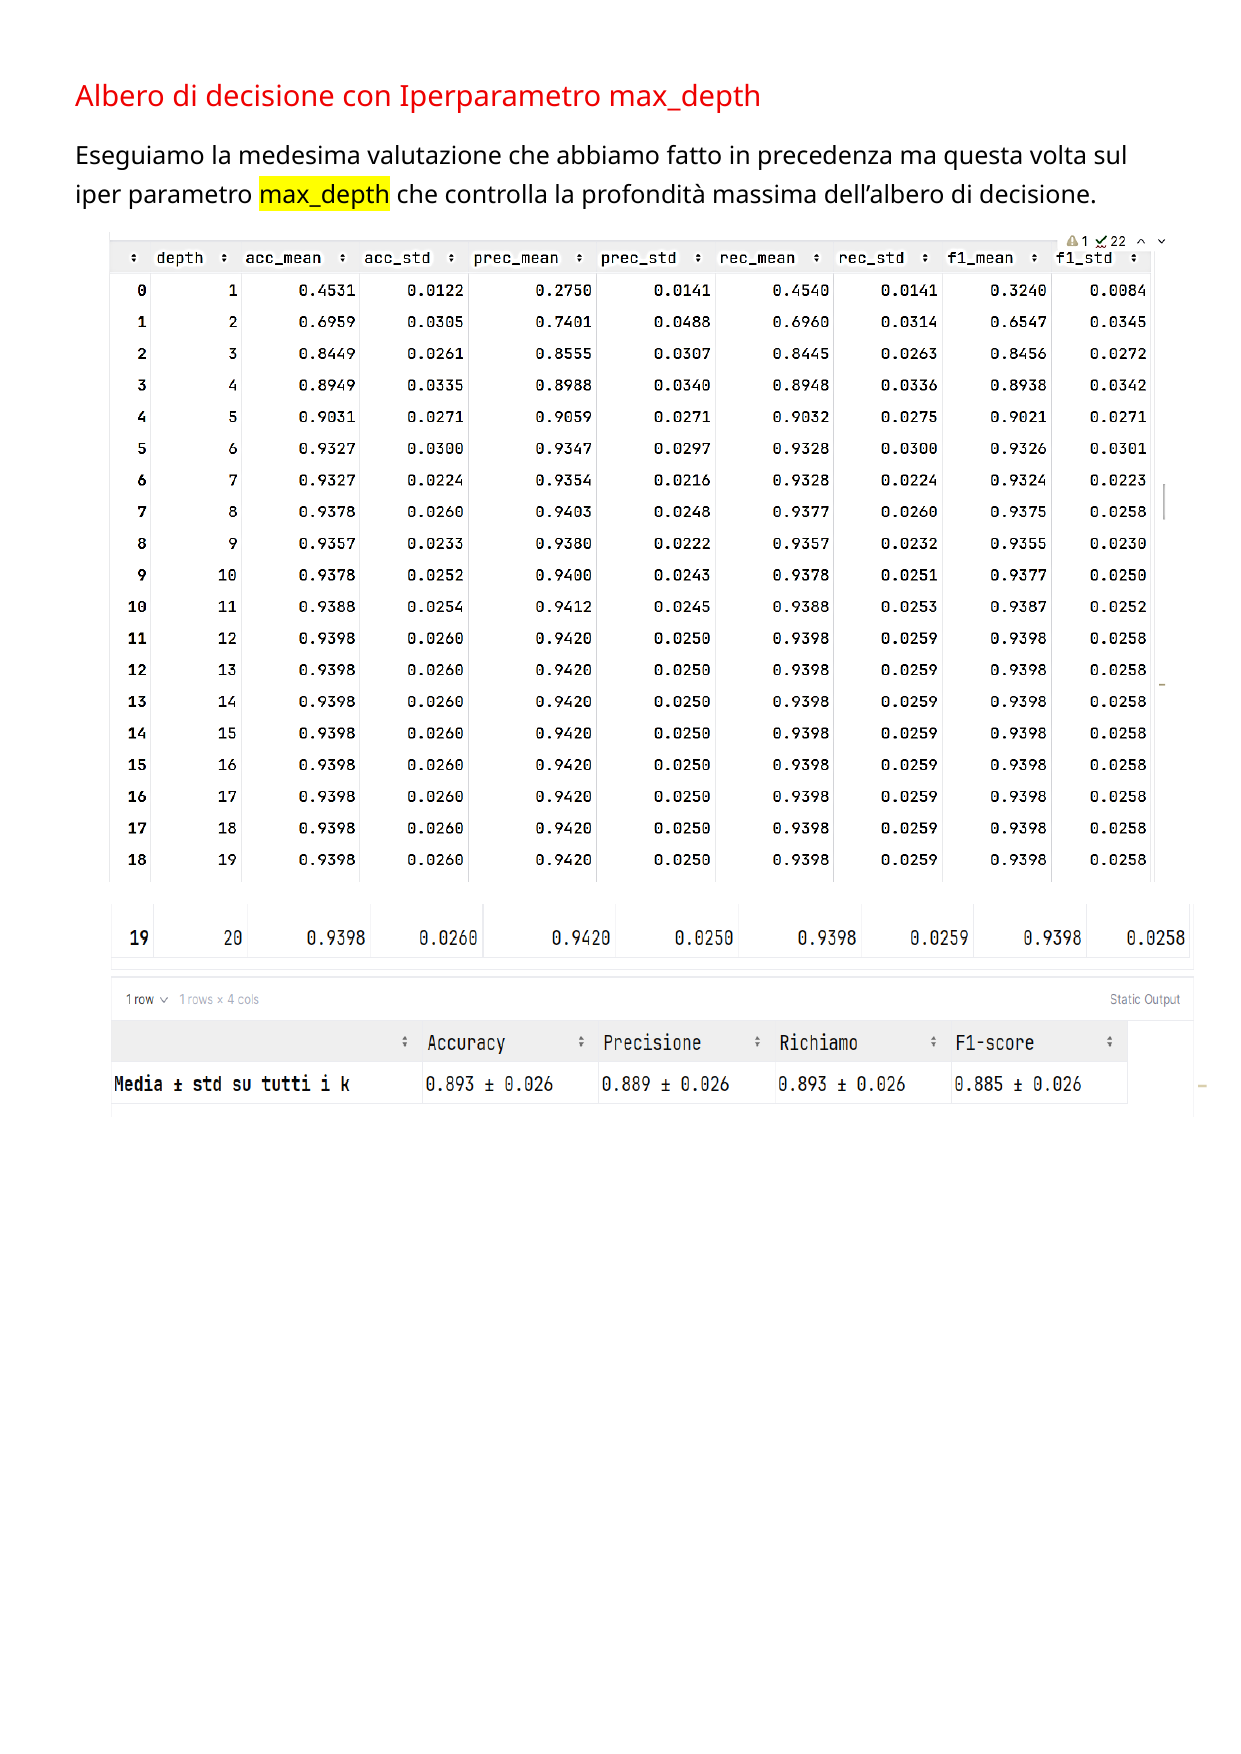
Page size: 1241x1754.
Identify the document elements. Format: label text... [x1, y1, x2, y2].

picture [75, 904, 1207, 1117]
text Eseguiamo la medesima valutazione che abbiamo fatto in precedenza ma questa volta sul iper parametro max_depth che controlla la profondità massima dell’albero di decisione. [75, 137, 1165, 211]
text Albero di decisione con Iperparametro max_depth [75, 75, 1165, 115]
picture [75, 232, 1166, 882]
